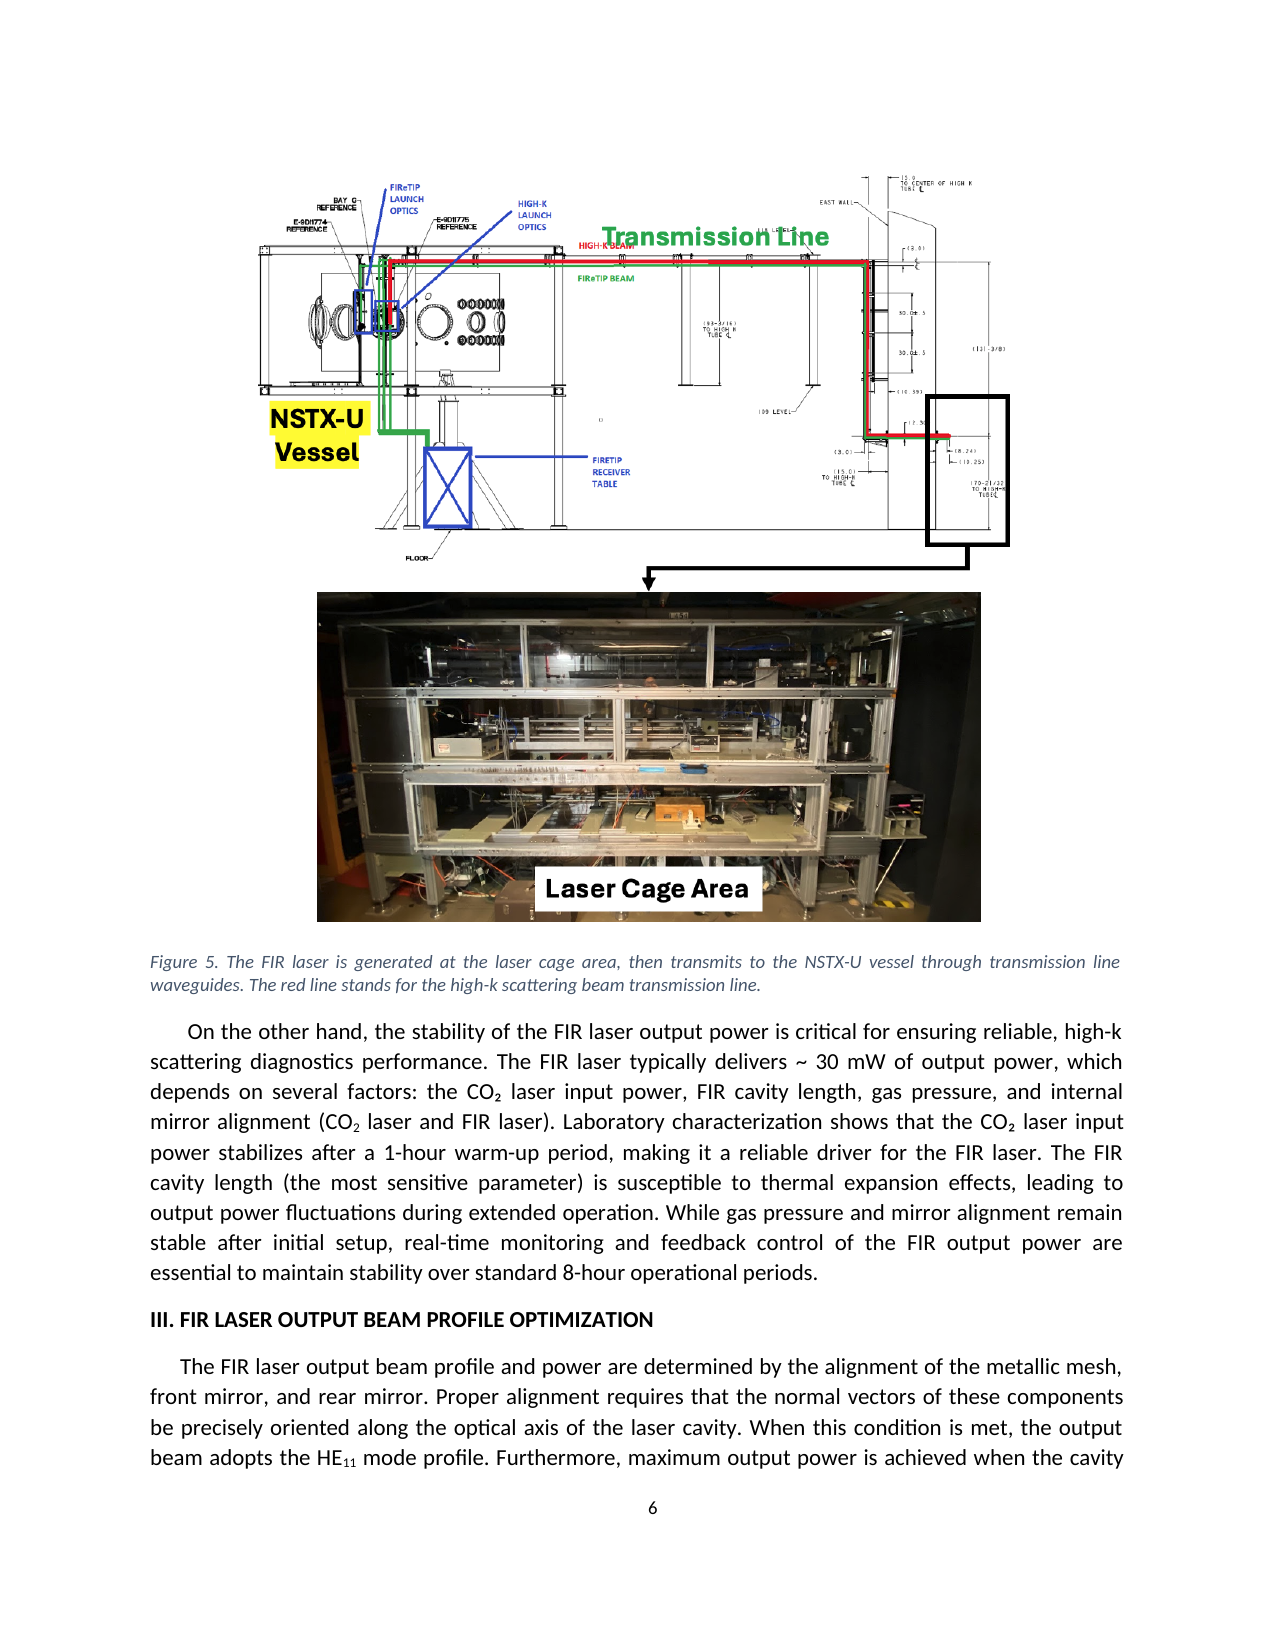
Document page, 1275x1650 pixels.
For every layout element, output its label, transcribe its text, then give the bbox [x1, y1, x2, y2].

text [150, 1352, 1125, 1471]
text On the other hand, the stability of the FIR laser output power is critical for ensuring reliable, high-k scattering diagnostics performance. The FIR laser typically delivers ~ 30 mW of output power, which depends on several factors: the CO₂ laser input power, FIR cavity length, gas pressure, and internal mirror alignment (CO2 laser and FIR laser). Laboratory characterization shows that the CO₂ laser input power stabilizes after a 1-hour warm-up period, making it a reliable driver for the FIR laser. The FIR cavity length (the most sensitive parameter) is susceptible to thermal expansion effects, leading to output power fluctuations during extended operation. While gas pressure and mirror alignment remain stable after initial setup, real-time monitoring and feedback control of the FIR output power are essential to maintain stability over standard 8-hour operational periods. [150, 1017, 1125, 1286]
text III. FIR LASER OUTPUT BEAM PROFILE OPTIMIZATION [150, 1305, 1125, 1333]
text Figure 5. The FIR laser is generated at the laser cage area, then transmits to the NSTX-U vessel through transmission line waveguides. The red line stands for the high-k scattering beam transmission line. [150, 950, 1125, 996]
picture [249, 150, 1026, 932]
